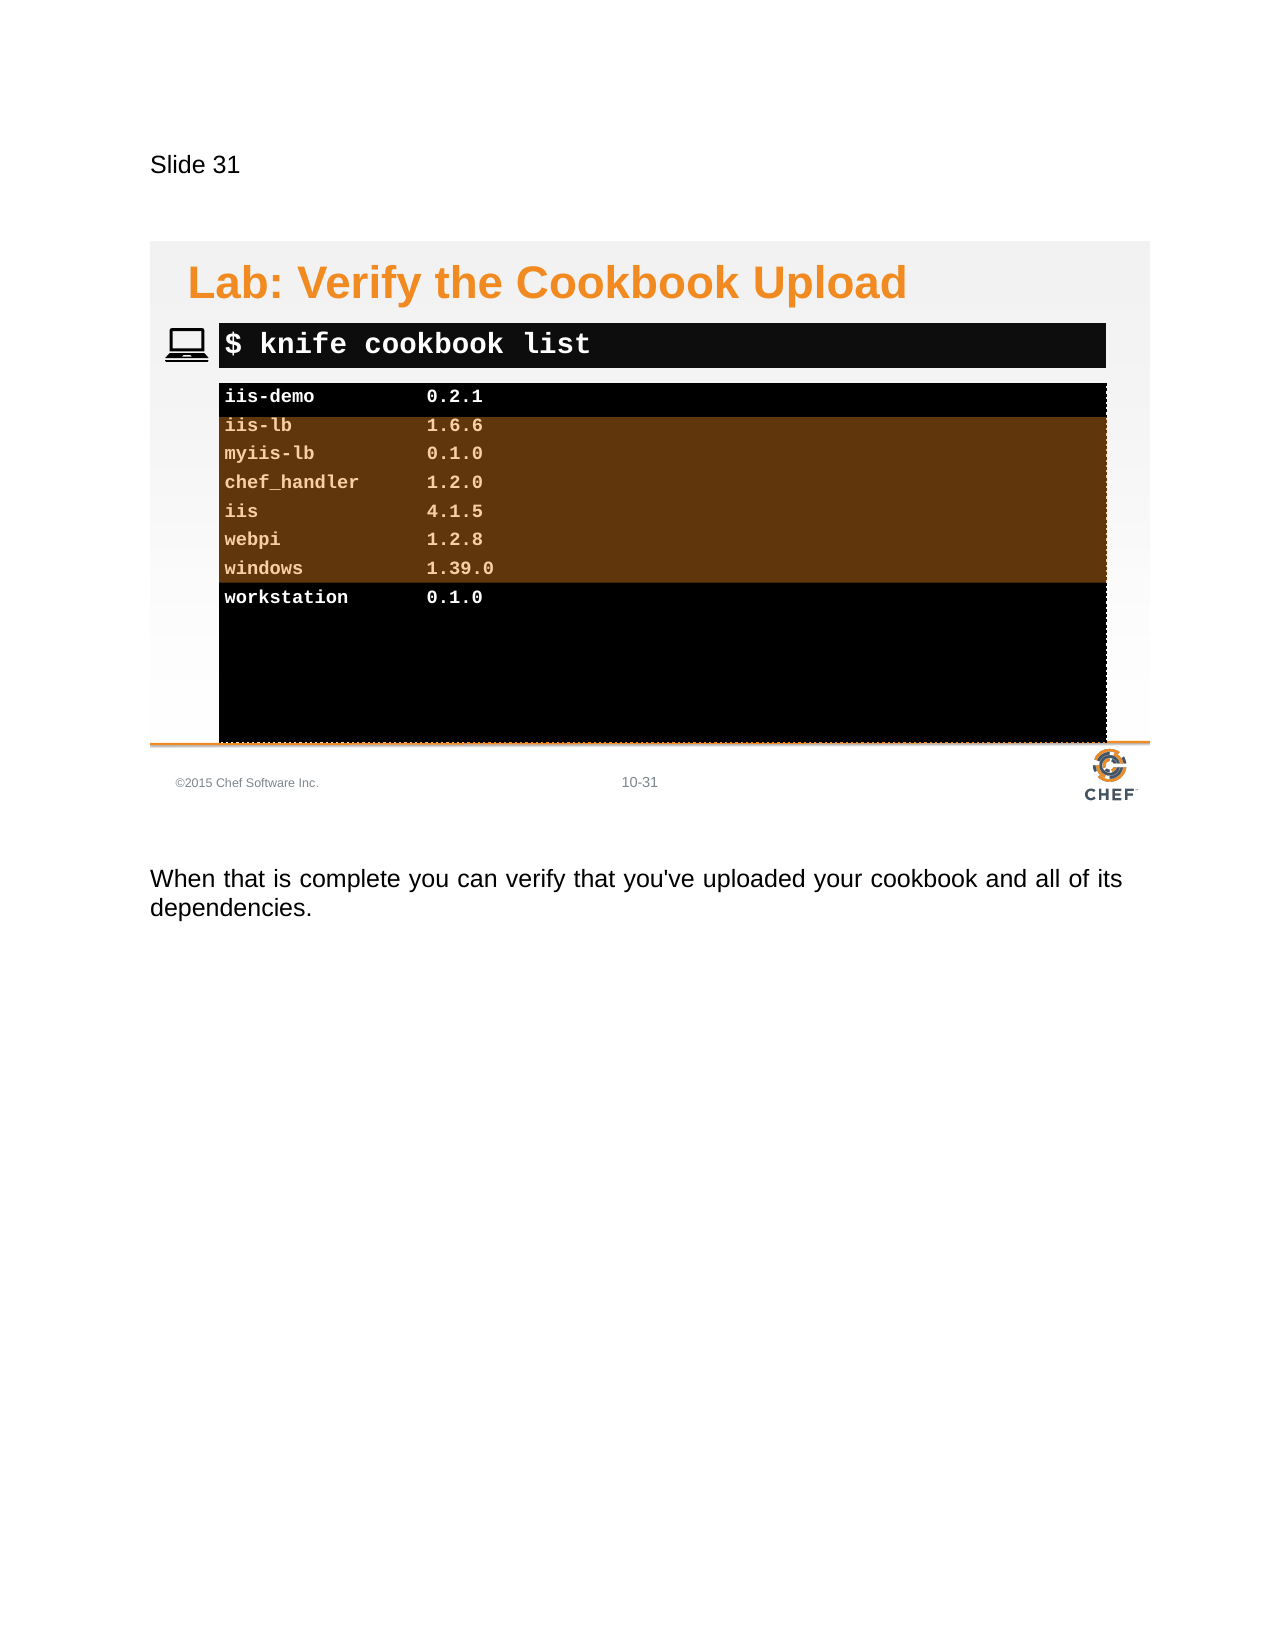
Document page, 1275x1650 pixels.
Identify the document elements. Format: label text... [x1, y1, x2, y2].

text When that is complete you can verify that you've uploaded your cookbook and all of its dependencies. [150, 864, 1125, 921]
text Slide 31 [150, 150, 1125, 179]
